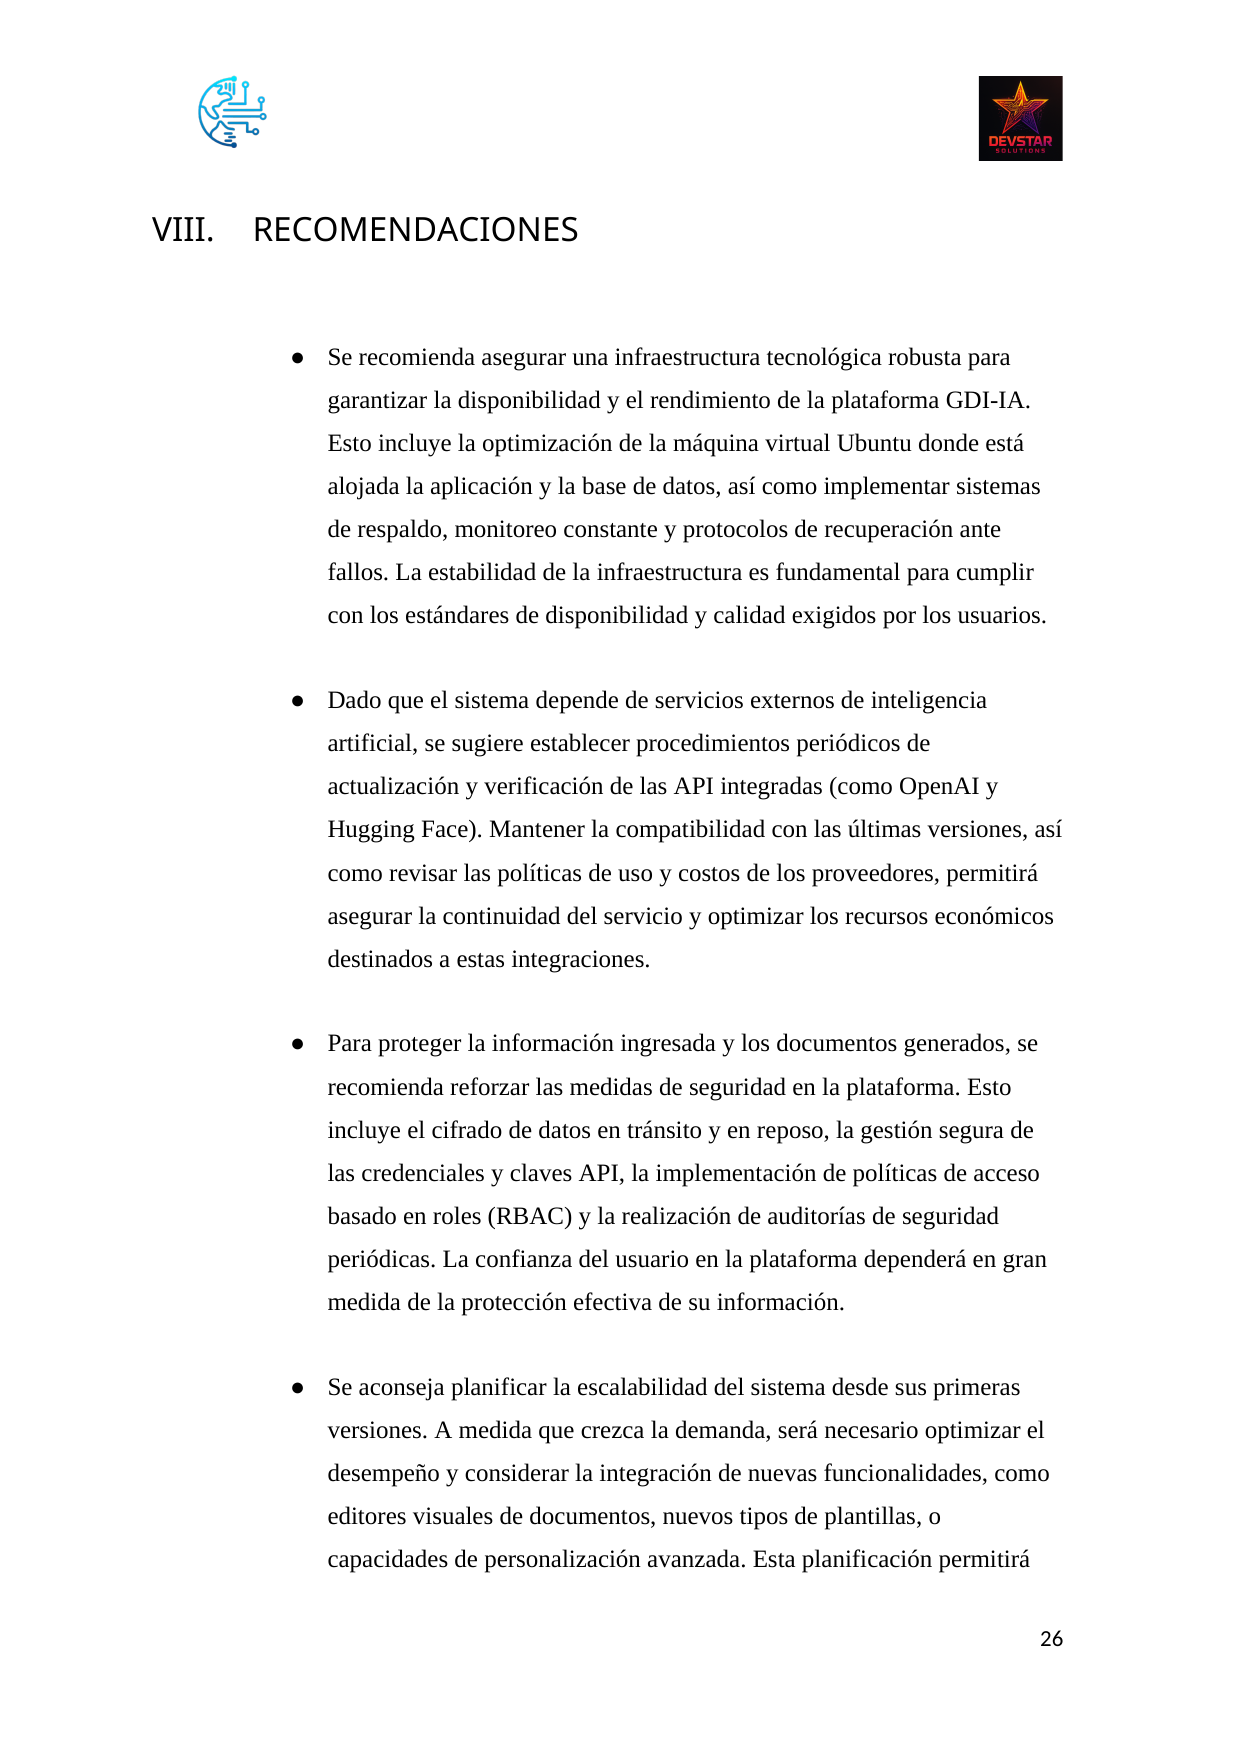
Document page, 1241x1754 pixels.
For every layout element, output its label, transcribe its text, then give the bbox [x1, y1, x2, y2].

list Dado que el sistema depende de servicios externos de inteligencia artificial, se sugiere establecer procedimientos periódicos de actualización y verificación de las API integradas (como OpenAI y Hugging Face). Mantener la compatibilidad con las últimas versiones, así como revisar las políticas de uso y costos de los proveedores, permitirá asegurar la continuidad del servicio y optimizar los recursos económicos destinados a estas integraciones. [290, 685, 1063, 1014]
picture [978, 76, 1063, 161]
picture [177, 73, 287, 153]
list Para proteger la información ingresada y los documentos generados, se recomienda reforzar las medidas de seguridad en la plataforma. Esto incluye el cifrado de datos en tránsito y en reposo, la gestión segura de las credenciales y claves API, la implementación de políticas de acceso basado en roles (RBAC) y la realización de auditorías de seguridad periódicas. La confianza del usuario en la plataforma dependerá en gran medida de la protección efectiva de su información. [290, 1028, 1063, 1358]
subtitle RECOMENDACIONES [215, 205, 1063, 319]
list Se recomienda asegurar una infraestructura tecnológica robusta para garantizar la disponibilidad y el rendimiento de la plataforma GDI-IA. Esto incluye la optimización de la máquina virtual Ubuntu donde está alojada la aplicación y la base de datos, así como implementar sistemas de respaldo, monitoreo constante y protocolos de recuperación ante fallos. La estabilidad de la infraestructura es fundamental para cumplir con los estándares de disponibilidad y calidad exigidos por los usuarios. [290, 342, 1063, 671]
